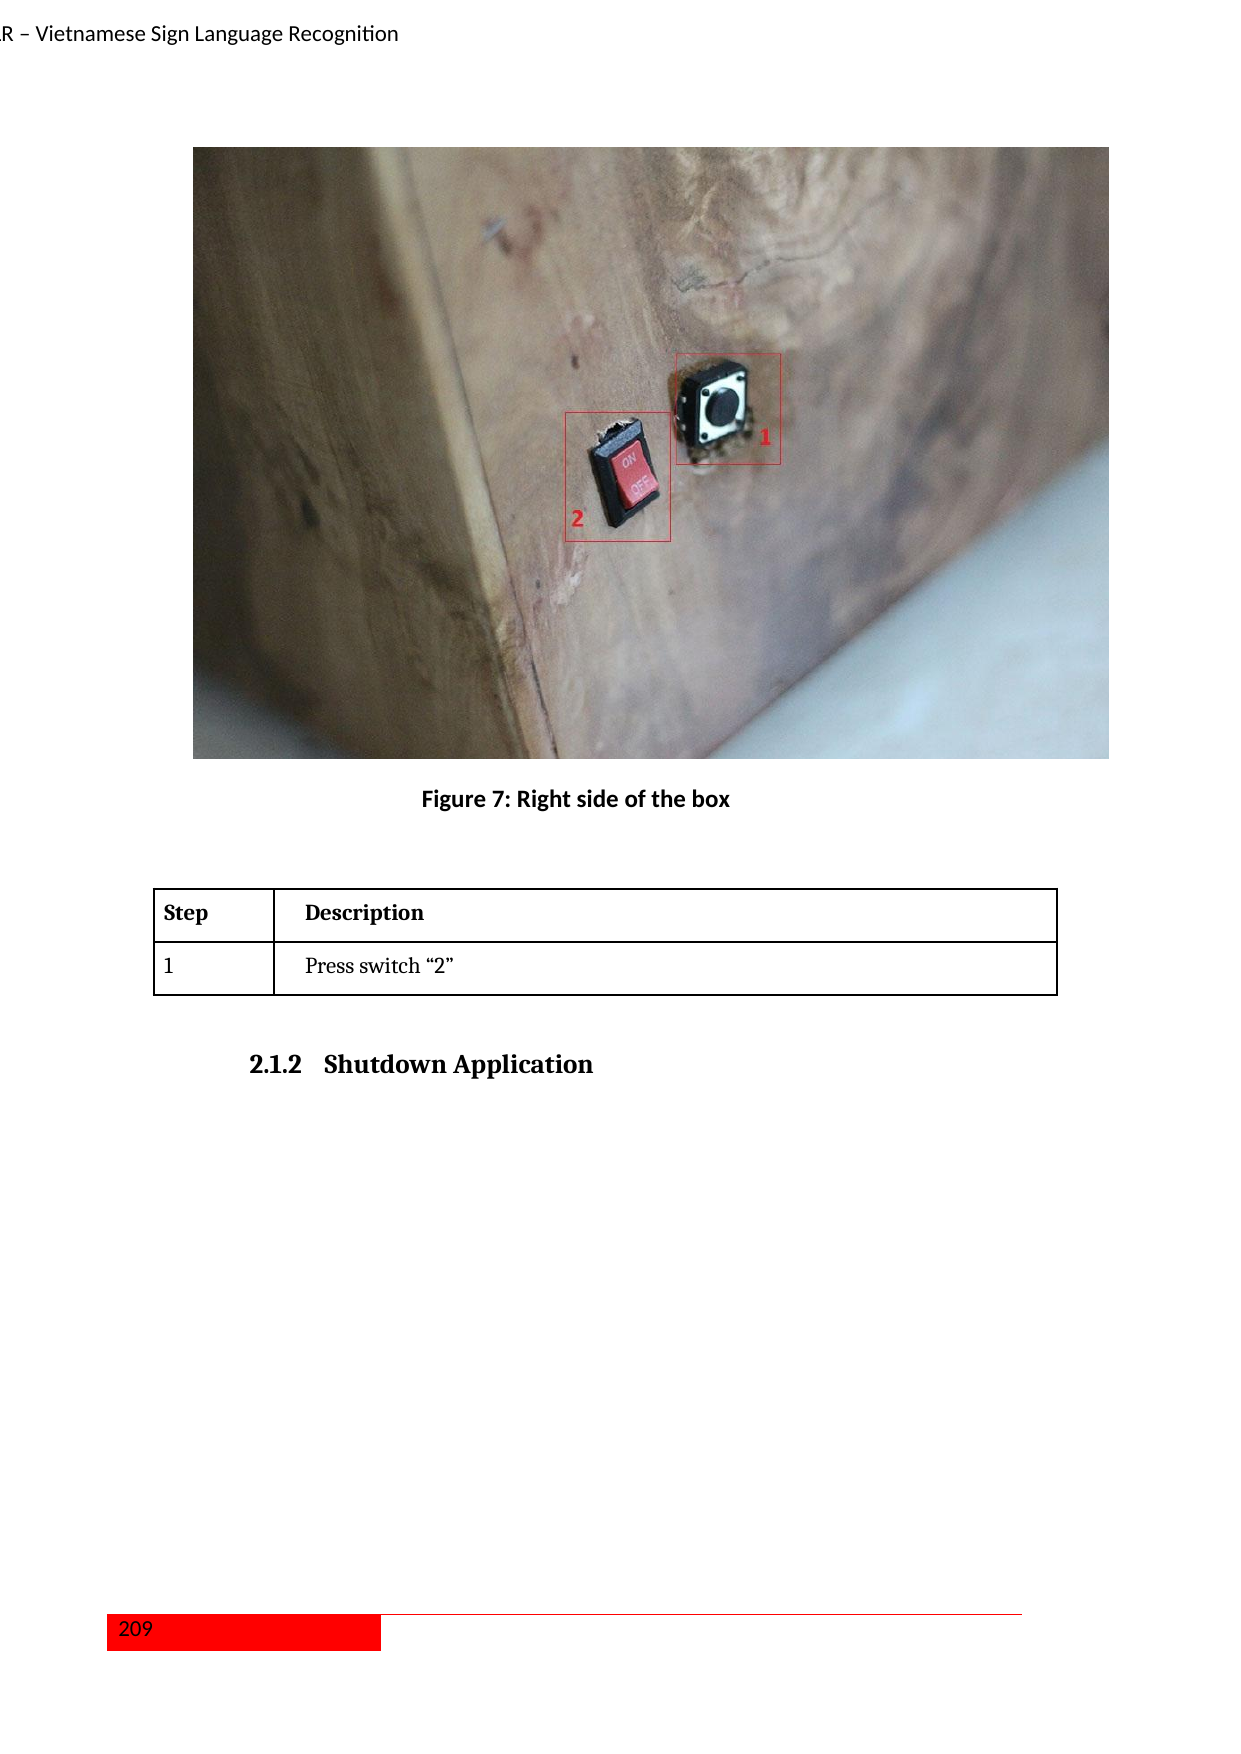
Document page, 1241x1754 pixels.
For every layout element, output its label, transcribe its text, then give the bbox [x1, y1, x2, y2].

picture [193, 147, 1109, 759]
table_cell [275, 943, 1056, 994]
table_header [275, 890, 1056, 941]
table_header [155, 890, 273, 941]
text Figure 7: Right side of the box [118, 783, 1033, 814]
subtitle Shutdown Application [249, 1049, 1033, 1080]
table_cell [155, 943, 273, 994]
